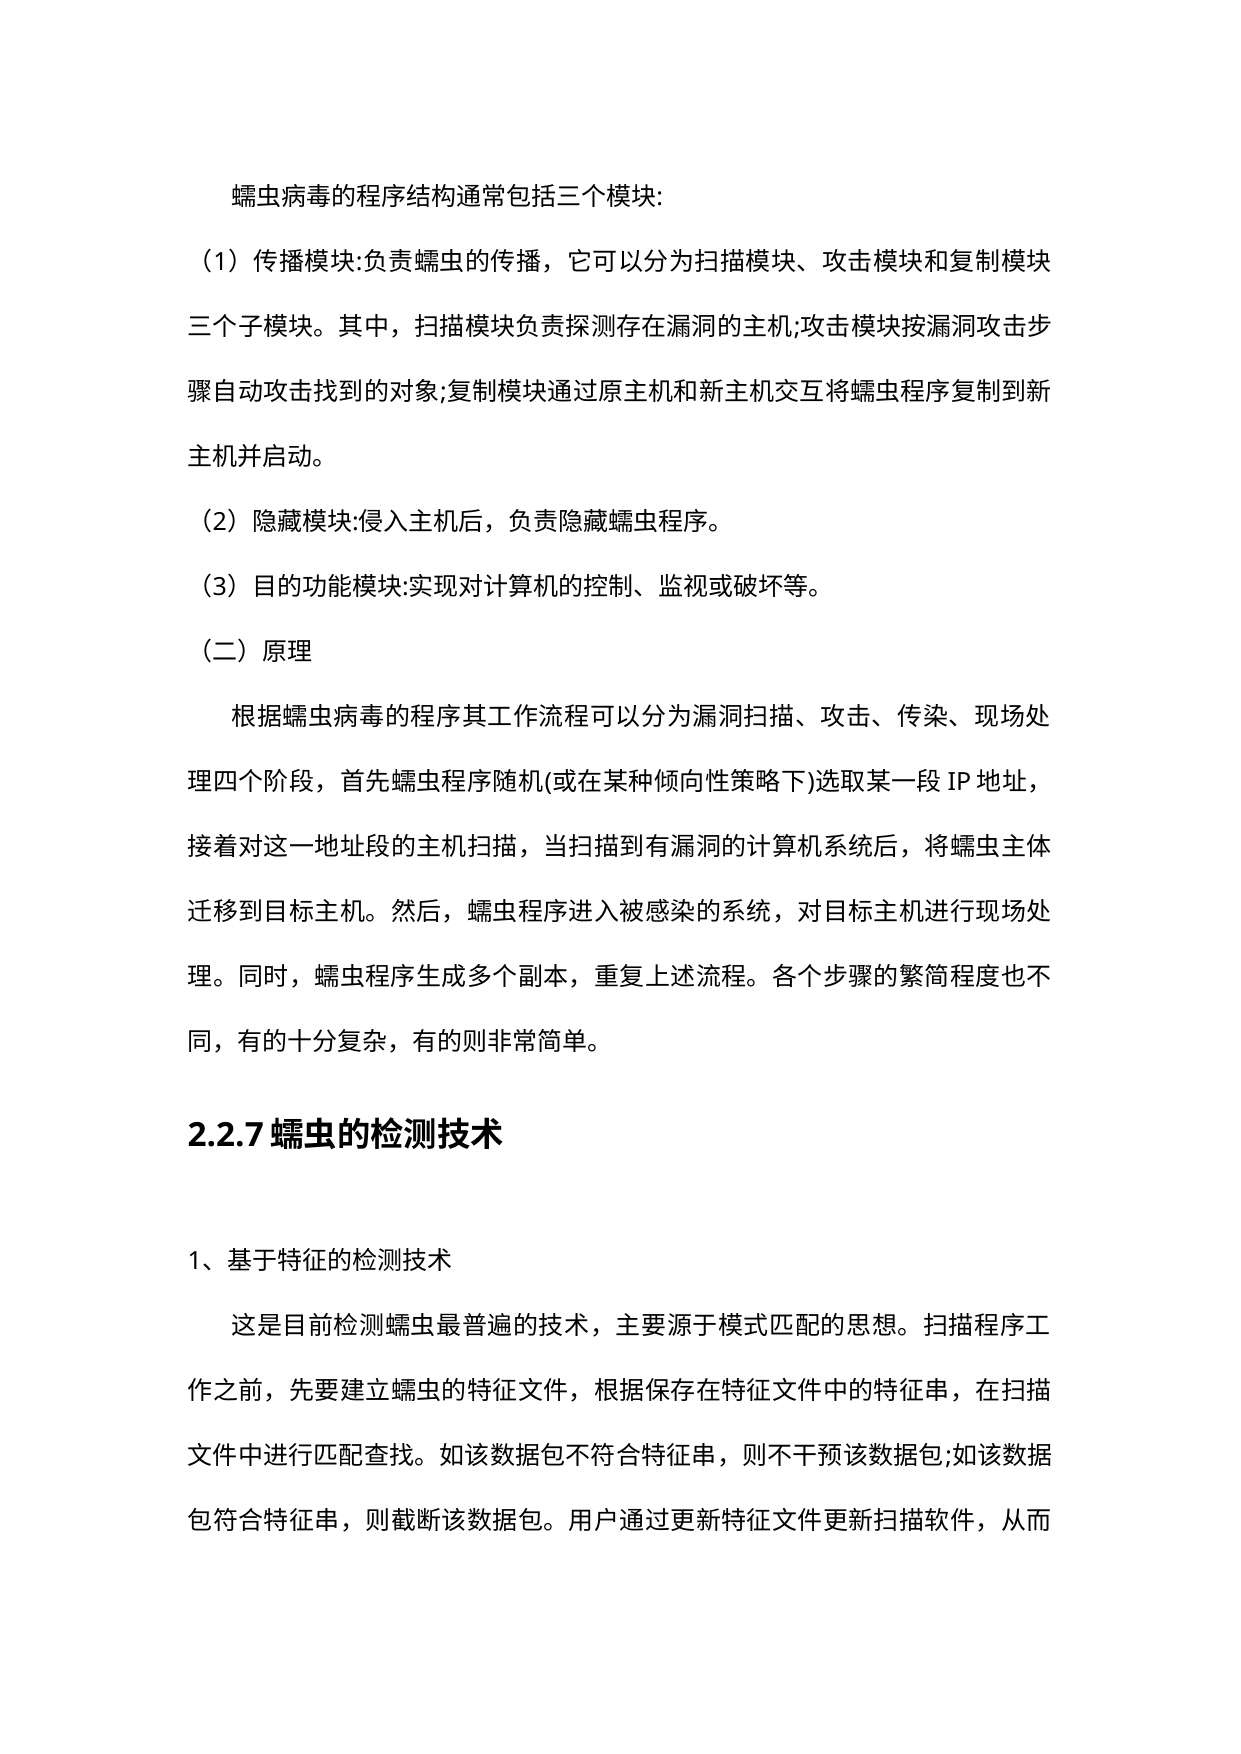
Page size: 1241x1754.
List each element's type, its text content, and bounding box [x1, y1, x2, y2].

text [187, 1291, 1053, 1551]
subtitle 2.2.7蠕虫的检测技术 [187, 1099, 1053, 1164]
text 根据蠕虫病毒的程序其工作流程可以分为漏洞扫描、攻击、传染、现场处理四个阶段，首先蠕虫程序随机(或在某种倾向性策略下)选取某一段IP地址，接着对这一地址段的主机扫描，当扫描到有漏洞的计算机系统后，将蠕虫主体迁移到目标主机。然后，蠕虫程序进入被感染的系统，对目标主机进行现场处理。同时，蠕虫程序生成多个副本，重复上述流程。各个步骤的繁简程度也不同，有的十分复杂，有的则非常简单。 [187, 682, 1053, 1072]
text 蠕虫病毒的程序结构通常包括三个模块: [187, 162, 1053, 227]
text （3）目的功能模块:实现对计算机的控制、监视或破坏等。 [187, 552, 1053, 617]
text （1）传播模块:负责蠕虫的传播，它可以分为扫描模块、攻击模块和复制模块三个子模块。其中，扫描模块负责探测存在漏洞的主机;攻击模块按漏洞攻击步骤自动攻击找到的对象;复制模块通过原主机和新主机交互将蠕虫程序复制到新主机并启动。 [187, 227, 1053, 487]
list 原理 [187, 617, 1053, 682]
text （2）隐藏模块:侵入主机后，负责隐藏蠕虫程序。 [187, 487, 1053, 552]
text 1、基于特征的检测技术 [187, 1226, 1053, 1291]
